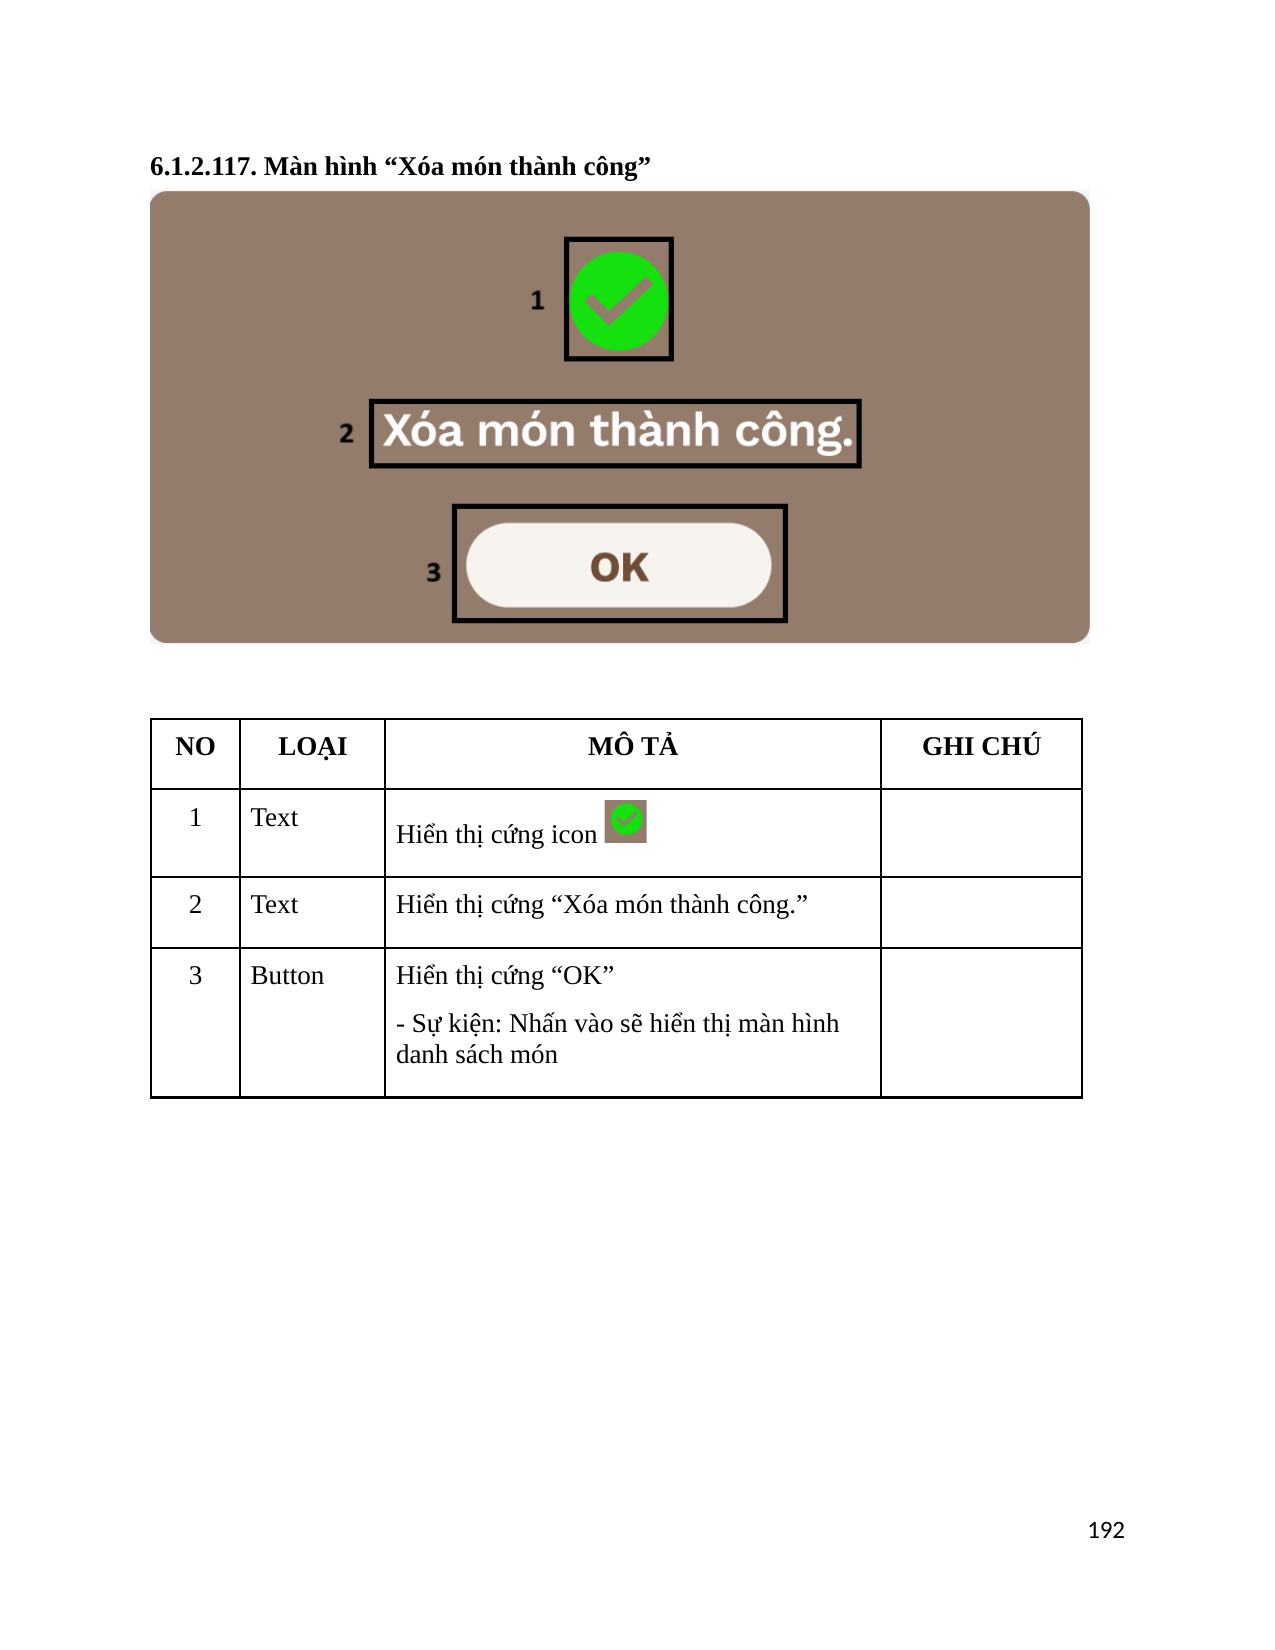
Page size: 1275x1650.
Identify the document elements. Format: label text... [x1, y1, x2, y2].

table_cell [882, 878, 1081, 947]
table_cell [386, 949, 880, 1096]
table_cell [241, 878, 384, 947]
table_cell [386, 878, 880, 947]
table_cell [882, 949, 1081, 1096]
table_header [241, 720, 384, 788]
picture [150, 190, 1091, 644]
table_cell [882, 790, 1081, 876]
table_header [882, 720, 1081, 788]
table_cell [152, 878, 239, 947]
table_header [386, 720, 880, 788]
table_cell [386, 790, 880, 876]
picture [604, 800, 647, 843]
subtitle 6.1.2.117. Màn hình “Xóa món thành công” [150, 150, 1125, 181]
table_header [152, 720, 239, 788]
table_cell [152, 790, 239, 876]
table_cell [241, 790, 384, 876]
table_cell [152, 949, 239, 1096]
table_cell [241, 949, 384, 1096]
